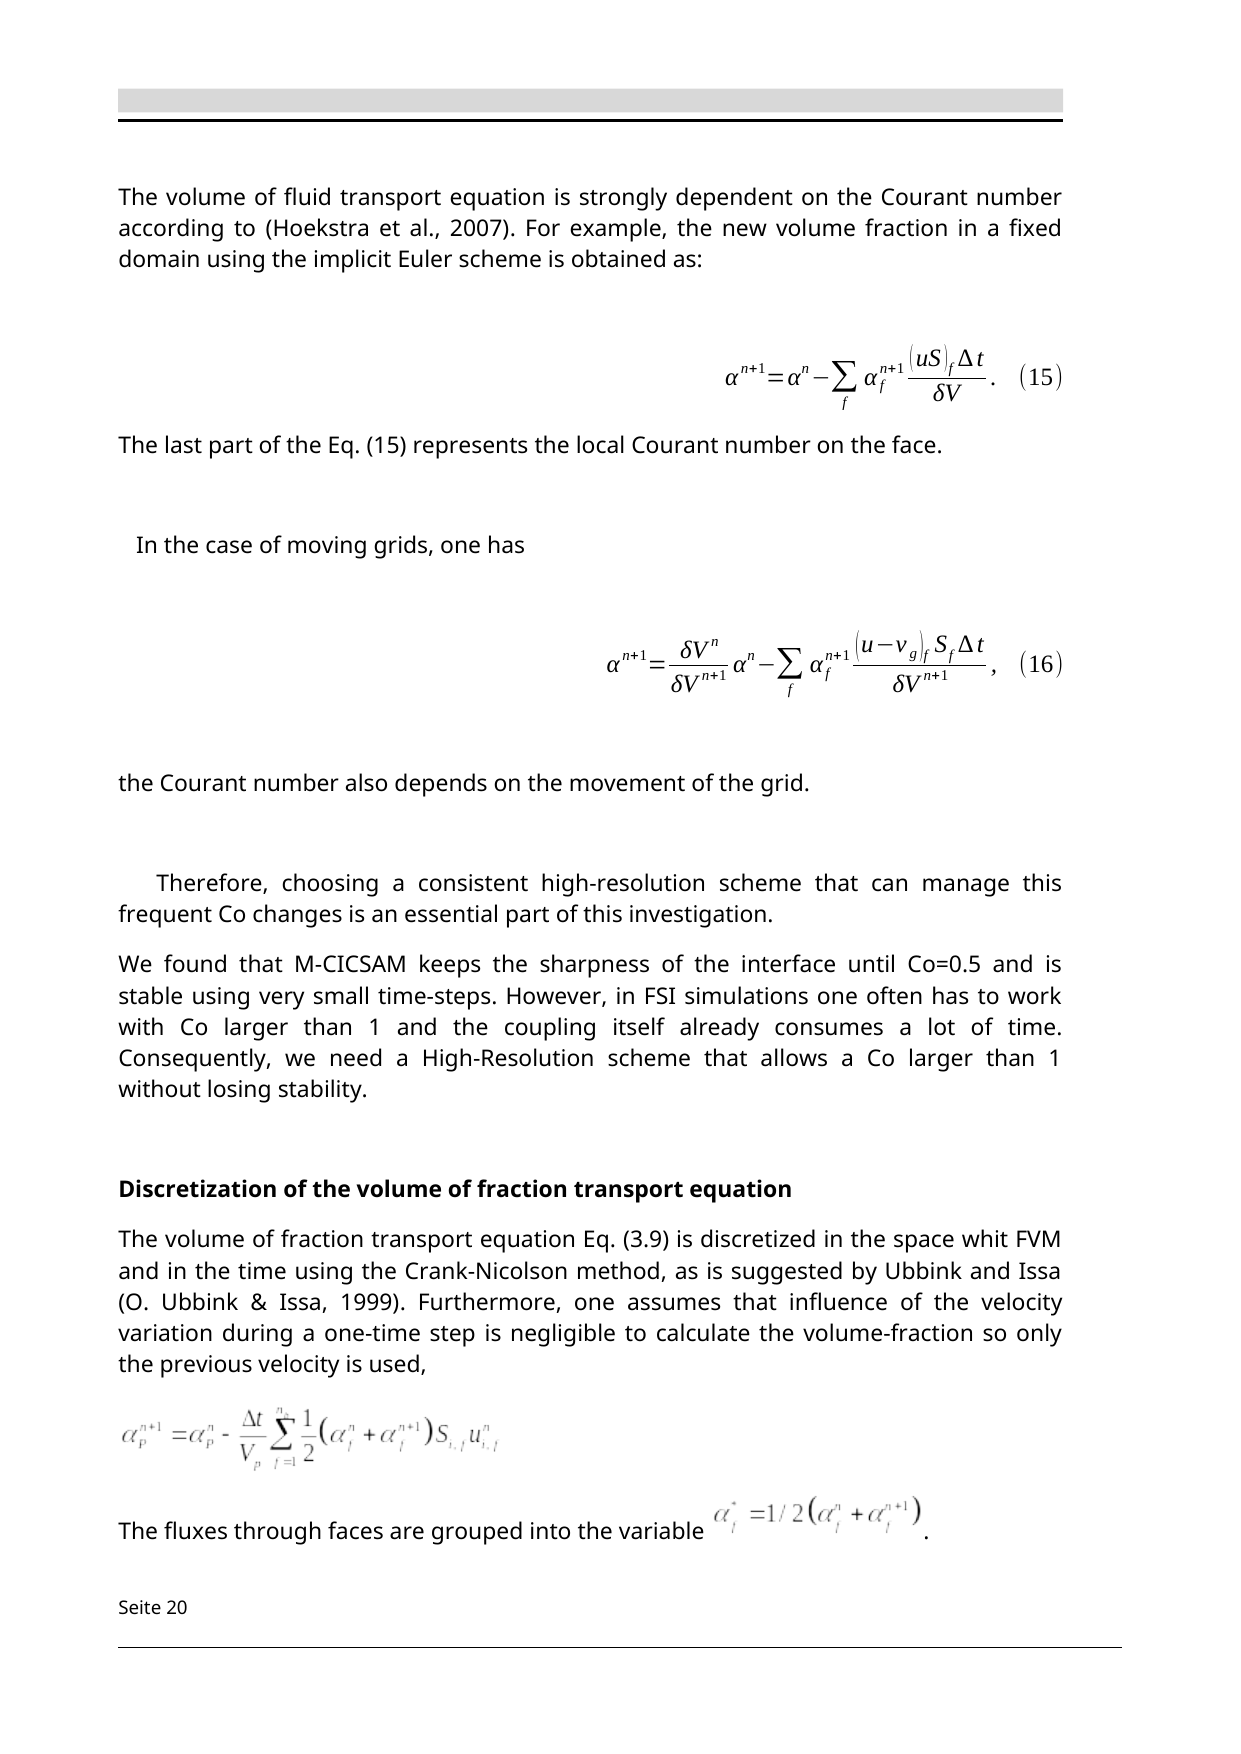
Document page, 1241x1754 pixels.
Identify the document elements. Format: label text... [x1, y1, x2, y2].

text Discretization of the volume of fraction transport equation [118, 1173, 1063, 1204]
text The last part of the Eq. (15) represents the local Courant number on the face. [118, 429, 1063, 460]
text In the case of moving grids, one has [118, 529, 1063, 560]
text The volume of fraction transport equation Eq. (3.9) is discretized in the space whit FVM and in the time using the Crank-Nicolson method, as is suggested by Ubbink and Issa (O. Ubbink & Issa, 1999). Furthermore, one assumes that influence of the velocity variation during a one-time step is negligible to calculate the volume-fraction so only the previous velocity is used, [118, 1223, 1063, 1379]
text We found that M-CICSAM keeps the sharpness of the interface until Co=0.5 and is stable using very small time-steps. However, in FSI simulations one often has to work with Co larger than 1 and the coupling itself already consumes a lot of time. Consequently, we need a High-Resolution scheme that allows a Co larger than 1 without losing stability. [118, 948, 1063, 1104]
text The fluxes through faces are grouped into the variable . [118, 1494, 1063, 1546]
text the Courant number also depends on the movement of the grid. [118, 767, 1063, 798]
text The volume of fluid transport equation is strongly dependent on the Courant number according to (Hoekstra et al., 2007). For example, the new volume fraction in a fixed domain using the implicit Euler scheme is obtained as: [118, 181, 1063, 274]
text Therefore, choosing a consistent high-resolution scheme that can manage this frequent Co changes is an essential part of this investigation. [118, 867, 1063, 929]
